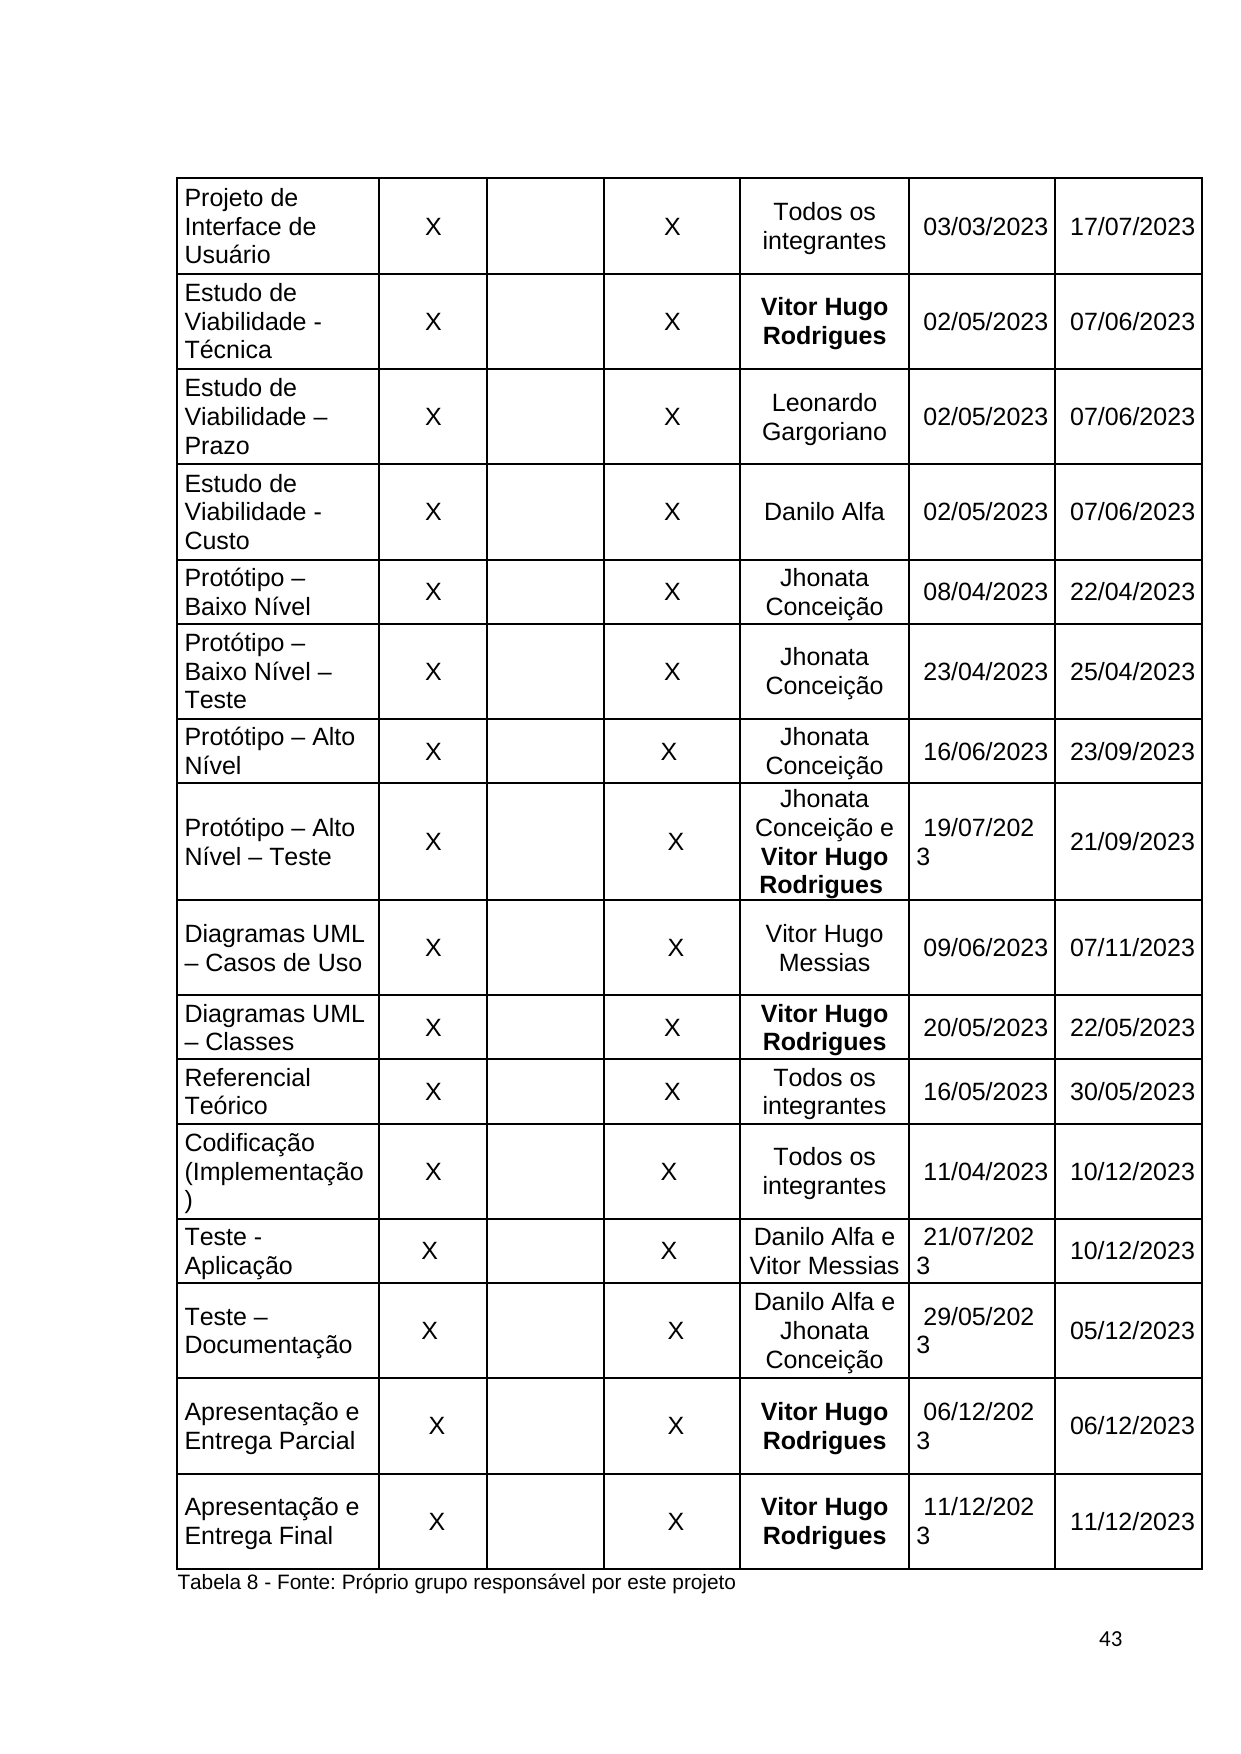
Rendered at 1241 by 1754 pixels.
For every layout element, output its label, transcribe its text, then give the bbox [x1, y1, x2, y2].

table_cell X [605, 1125, 739, 1218]
table_cell X [605, 625, 739, 718]
table_cell Jhonata Conceição [741, 561, 908, 622]
table_cell Danilo Alfa e Jhonata Conceição [741, 1284, 908, 1377]
table_cell Jhonata Conceição [741, 720, 908, 782]
table_cell Referencial Teórico [178, 1060, 378, 1122]
table_cell 07/06/2023 [1056, 275, 1201, 368]
table_cell 23/09/2023 [1056, 720, 1201, 782]
table_cell 19/07/2023 [910, 784, 1054, 899]
table_cell X [605, 1060, 739, 1122]
table_cell Vitor Hugo Rodrigues [741, 1379, 908, 1472]
table_cell 06/12/2023 [1056, 1379, 1201, 1472]
table_cell [488, 1060, 603, 1122]
table_cell Codificação (Implementação) [178, 1125, 378, 1218]
table_cell Diagramas UML – Classes [178, 996, 378, 1058]
table_cell X [605, 370, 739, 463]
table_cell Teste – Documentação [178, 1284, 378, 1377]
table_cell X [380, 1475, 486, 1568]
table_cell X [605, 1379, 739, 1472]
table_cell Protótipo – Baixo Nível – Teste [178, 625, 378, 718]
table_cell Jhonata Conceição e Vitor Hugo Rodrigues [741, 784, 908, 899]
table_cell 22/04/2023 [1056, 561, 1201, 622]
table_cell Danilo Alfa [741, 465, 908, 558]
text Tabela 8 - Fonte: Próprio grupo responsável por este projeto [177, 1570, 1122, 1594]
table_cell [488, 275, 603, 368]
table_cell Leonardo Gargoriano [741, 370, 908, 463]
table_cell 09/06/2023 [910, 901, 1054, 994]
table_cell Todos os integrantes [741, 1125, 908, 1218]
table_cell Teste - Aplicação [178, 1220, 378, 1282]
table_cell Apresentação e Entrega Final [178, 1475, 378, 1568]
table_cell Protótipo – Baixo Nível [178, 561, 378, 622]
table_cell X [605, 901, 739, 994]
table_cell Estudo de Viabilidade - Técnica [178, 275, 378, 368]
table_cell Diagramas UML – Casos de Uso [178, 901, 378, 994]
table_cell [488, 1220, 603, 1282]
table_cell X [380, 1220, 486, 1282]
table_cell 02/05/2023 [910, 370, 1054, 463]
table_cell X [380, 1125, 486, 1218]
table_cell 02/05/2023 [910, 275, 1054, 368]
table_cell X [380, 625, 486, 718]
table_cell 08/04/2023 [910, 561, 1054, 622]
table_cell [488, 625, 603, 718]
table_cell 05/12/2023 [1056, 1284, 1201, 1377]
table_cell Estudo de Viabilidade - Custo [178, 465, 378, 558]
table_cell X [380, 720, 486, 782]
table_cell [488, 720, 603, 782]
table_cell 16/06/2023 [910, 720, 1054, 782]
table_cell 07/06/2023 [1056, 370, 1201, 463]
table_cell Todos os integrantes [741, 179, 908, 272]
table_cell 23/04/2023 [910, 625, 1054, 718]
table_cell 03/03/2023 [910, 179, 1054, 272]
table_cell X [605, 996, 739, 1058]
table_cell X [380, 1379, 486, 1472]
table_cell X [380, 996, 486, 1058]
table_cell X [605, 465, 739, 558]
table_cell X [605, 179, 739, 272]
table_cell 10/12/2023 [1056, 1125, 1201, 1218]
table_cell Todos os integrantes [741, 1060, 908, 1122]
table_cell X [380, 370, 486, 463]
table_cell 16/05/2023 [910, 1060, 1054, 1122]
table_cell X [605, 1475, 739, 1568]
table_cell Vitor Hugo Rodrigues [741, 275, 908, 368]
table_cell X [605, 720, 739, 782]
table_cell [488, 561, 603, 622]
table_cell X [380, 275, 486, 368]
table_cell [488, 1125, 603, 1218]
table_cell 20/05/2023 [910, 996, 1054, 1058]
table_cell X [380, 1284, 486, 1377]
table_cell [488, 1284, 603, 1377]
table_cell Jhonata Conceição [741, 625, 908, 718]
table_cell X [380, 561, 486, 622]
table_cell 07/06/2023 [1056, 465, 1201, 558]
table_cell Danilo Alfa e Vitor Messias [741, 1220, 908, 1282]
table_cell X [380, 465, 486, 558]
table_cell X [605, 561, 739, 622]
table_cell 10/12/2023 [1056, 1220, 1201, 1282]
table_cell X [605, 1220, 739, 1282]
table_cell X [605, 1284, 739, 1377]
table_cell Vitor Hugo Rodrigues [741, 996, 908, 1058]
table_cell [488, 996, 603, 1058]
table_cell 29/05/2023 [910, 1284, 1054, 1377]
table_cell Vitor Hugo Rodrigues [741, 1475, 908, 1568]
table_cell [488, 370, 603, 463]
table_cell 17/07/2023 [1056, 179, 1201, 272]
table_cell X [380, 784, 486, 899]
table_cell 22/05/2023 [1056, 996, 1201, 1058]
table_cell X [605, 784, 739, 899]
table_cell [488, 1475, 603, 1568]
table_cell [488, 1379, 603, 1472]
table_cell Vitor Hugo Messias [741, 901, 908, 994]
table_cell 02/05/2023 [910, 465, 1054, 558]
table_cell 21/07/2023 [910, 1220, 1054, 1282]
table_cell [488, 465, 603, 558]
table_cell X [605, 275, 739, 368]
table_cell 11/12/2023 [1056, 1475, 1201, 1568]
table_cell X [380, 901, 486, 994]
table_cell 21/09/2023 [1056, 784, 1201, 899]
table_cell 25/04/2023 [1056, 625, 1201, 718]
table_cell X [380, 179, 486, 272]
table_cell X [380, 1060, 486, 1122]
table_cell 30/05/2023 [1056, 1060, 1201, 1122]
table_cell Protótipo – Alto Nível – Teste [178, 784, 378, 899]
table_cell 11/04/2023 [910, 1125, 1054, 1218]
table_cell [488, 901, 603, 994]
table_cell Projeto de Interface de Usuário [178, 179, 378, 272]
table_cell 06/12/2023 [910, 1379, 1054, 1472]
table_cell Estudo de Viabilidade – Prazo [178, 370, 378, 463]
table_cell 07/11/2023 [1056, 901, 1201, 994]
table_cell Protótipo – Alto Nível [178, 720, 378, 782]
table_cell [488, 179, 603, 272]
table_cell Apresentação e Entrega Parcial [178, 1379, 378, 1472]
table_cell 11/12/2023 [910, 1475, 1054, 1568]
table_cell [488, 784, 603, 899]
